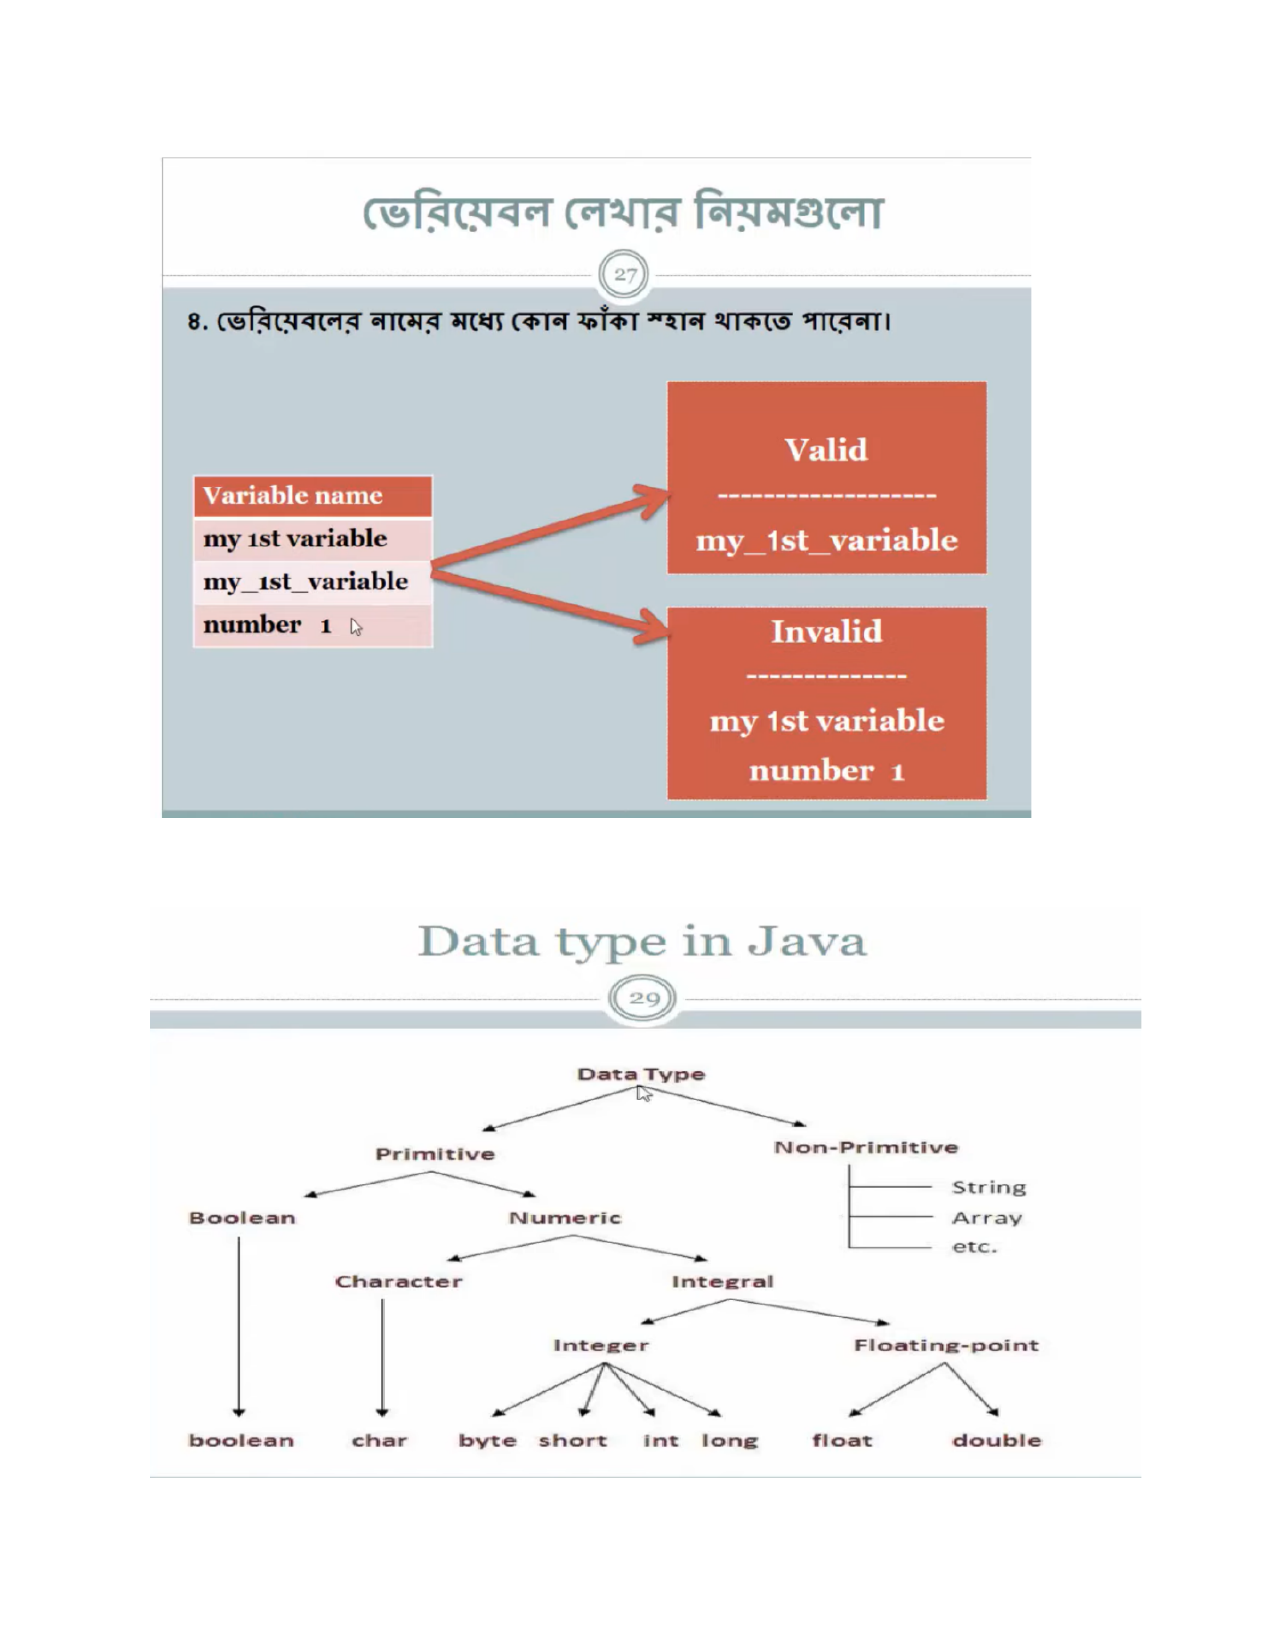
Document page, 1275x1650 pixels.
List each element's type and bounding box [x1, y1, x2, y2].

picture [150, 907, 1142, 1478]
picture [150, 150, 1032, 818]
